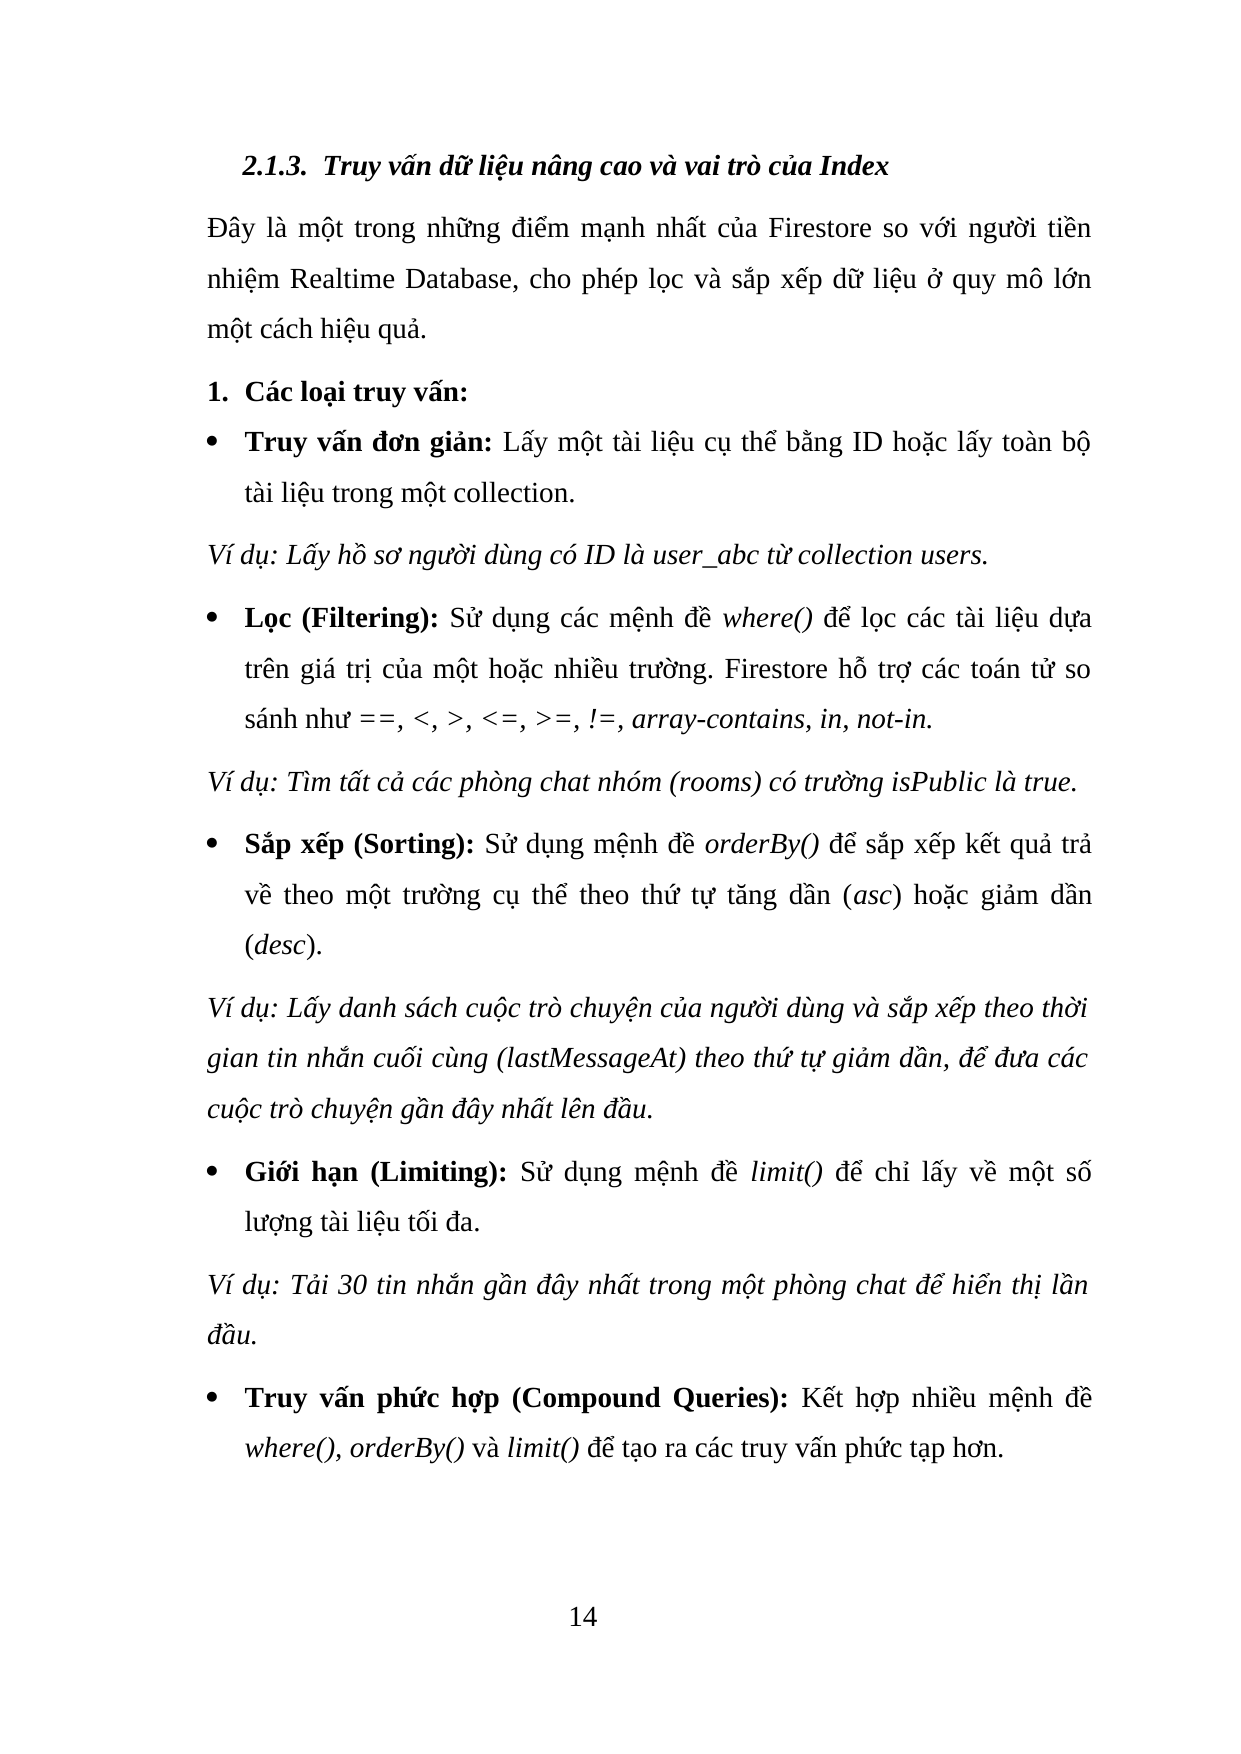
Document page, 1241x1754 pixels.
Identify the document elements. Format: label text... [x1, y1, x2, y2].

subtitle Truy vấn dữ liệu nâng cao và vai trò của Index [242, 148, 1092, 181]
list Các loại truy vấn: [207, 374, 1092, 407]
text Ví dụ: Lấy danh sách cuộc trò chuyện của người dùng và sắp xếp theo thời gian tin nhắn cuối cùng (lastMessageAt) theo thứ tự giảm dần, để đưa các cuộc trò chuyện gần đây nhất lên đầu. [207, 990, 1092, 1124]
text Ví dụ: Tìm tất cả các phòng chat nhóm (rooms) có trường isPublic là true. [207, 764, 1092, 797]
text Đây là một trong những điểm mạnh nhất của Firestore so với người tiền nhiệm Realtime Database, cho phép lọc và sắp xếp dữ liệu ở quy mô lớn một cách hiệu quả. [207, 211, 1092, 345]
list Lọc (Filtering): Sử dụng các mệnh đề where() để lọc các tài liệu dựa trên giá trị của một hoặc nhiều trường. Firestore hỗ trợ các toán tử so sánh như ==, <, >, <=, >=, !=, array-contains, in, not-in. [207, 600, 1092, 734]
text Ví dụ: Tải 30 tin nhắn gần đây nhất trong một phòng chat để hiển thị lần đầu. [207, 1267, 1092, 1351]
list Sắp xếp (Sorting): Sử dụng mệnh đề orderBy() để sắp xếp kết quả trả về theo một trường cụ thể theo thứ tự tăng dần (asc) hoặc giảm dần (desc). [207, 827, 1092, 961]
text Ví dụ: Lấy hồ sơ người dùng có ID là user_abc từ collection users. [207, 537, 1092, 571]
list Giới hạn (Limiting): Sử dụng mệnh đề limit() để chỉ lấy về một số lượng tài liệu tối đa. [207, 1154, 1092, 1238]
list Truy vấn phức hợp (Compound Queries): Kết hợp nhiều mệnh đề where(), orderBy() và limit() để tạo ra các truy vấn phức tạp hơn. [207, 1380, 1092, 1464]
list Truy vấn đơn giản: Lấy một tài liệu cụ thể bằng ID hoặc lấy toàn bộ tài liệu trong một collection. [207, 424, 1092, 508]
